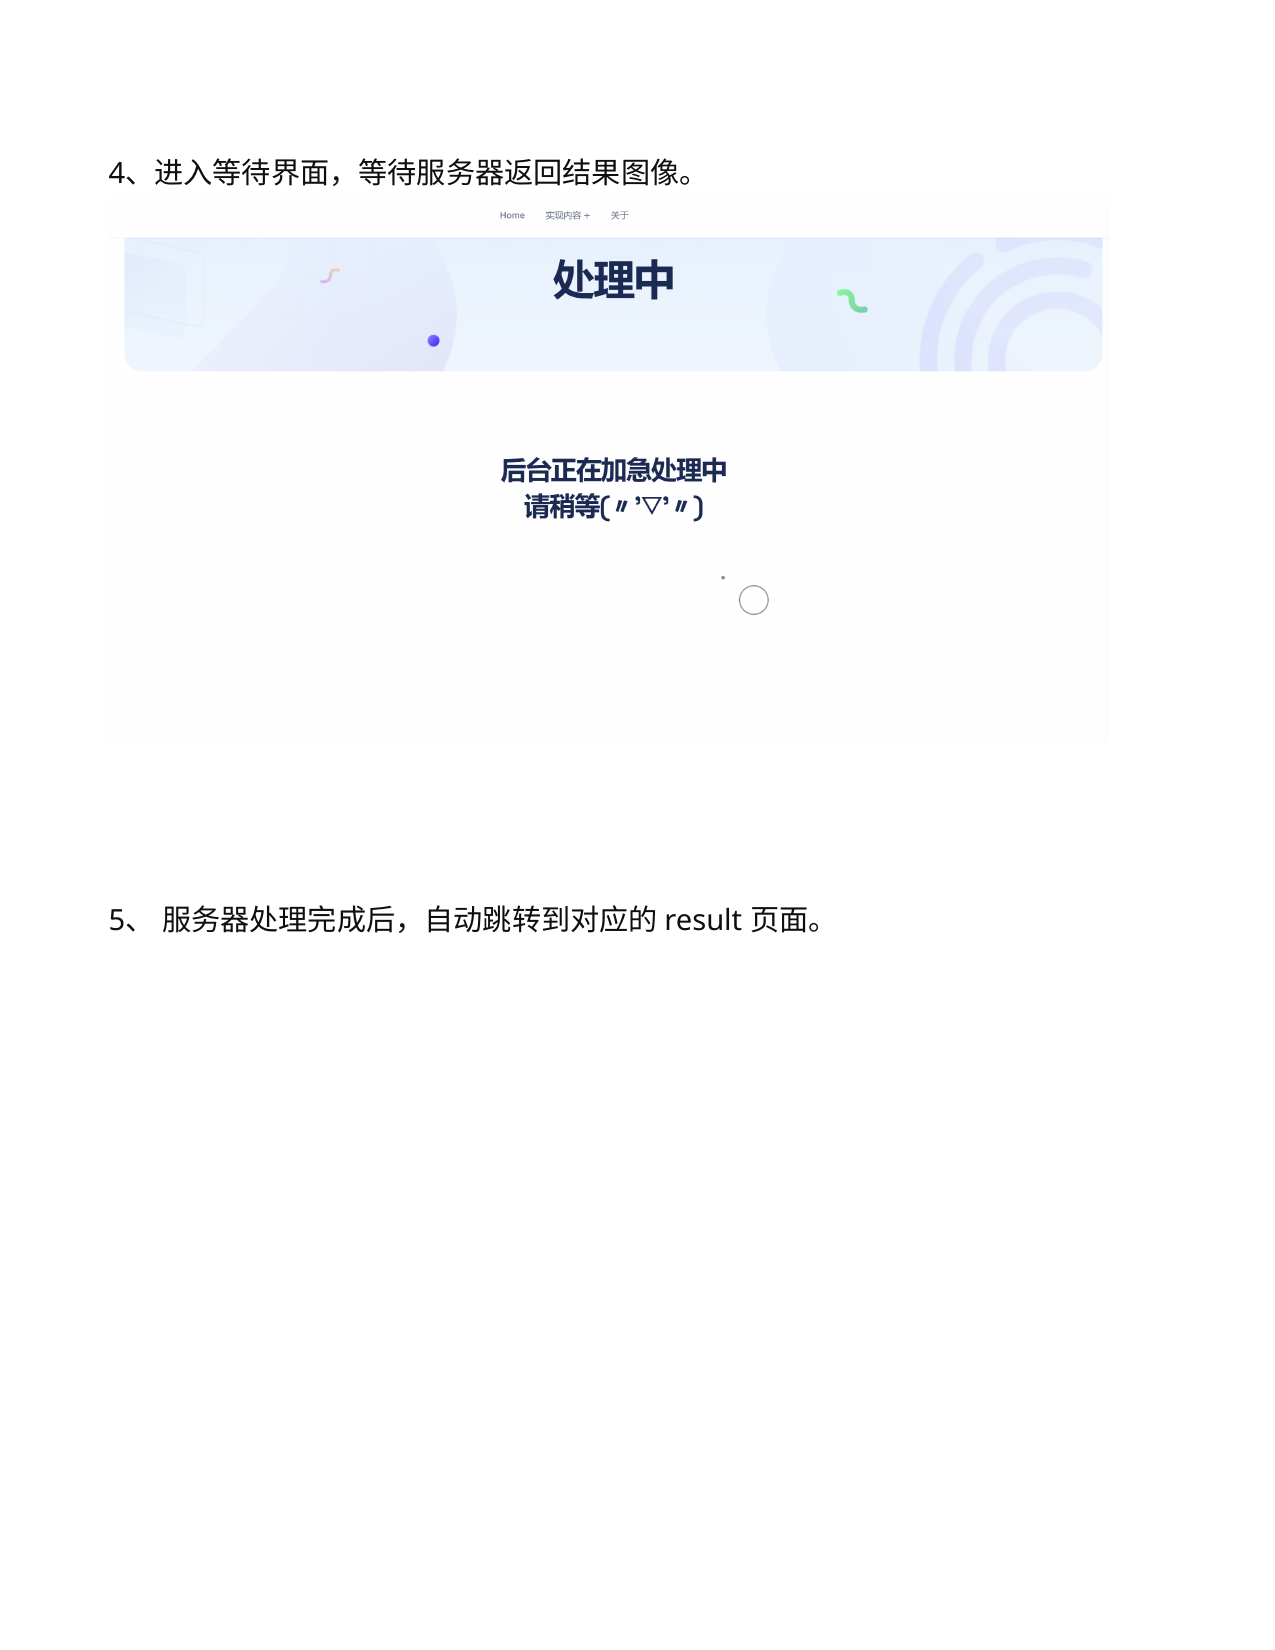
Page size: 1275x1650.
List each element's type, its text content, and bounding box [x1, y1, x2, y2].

picture [108, 194, 1109, 743]
list 服务器处理完成后，自动跳转到对应的 result 页面。 [108, 896, 1168, 939]
